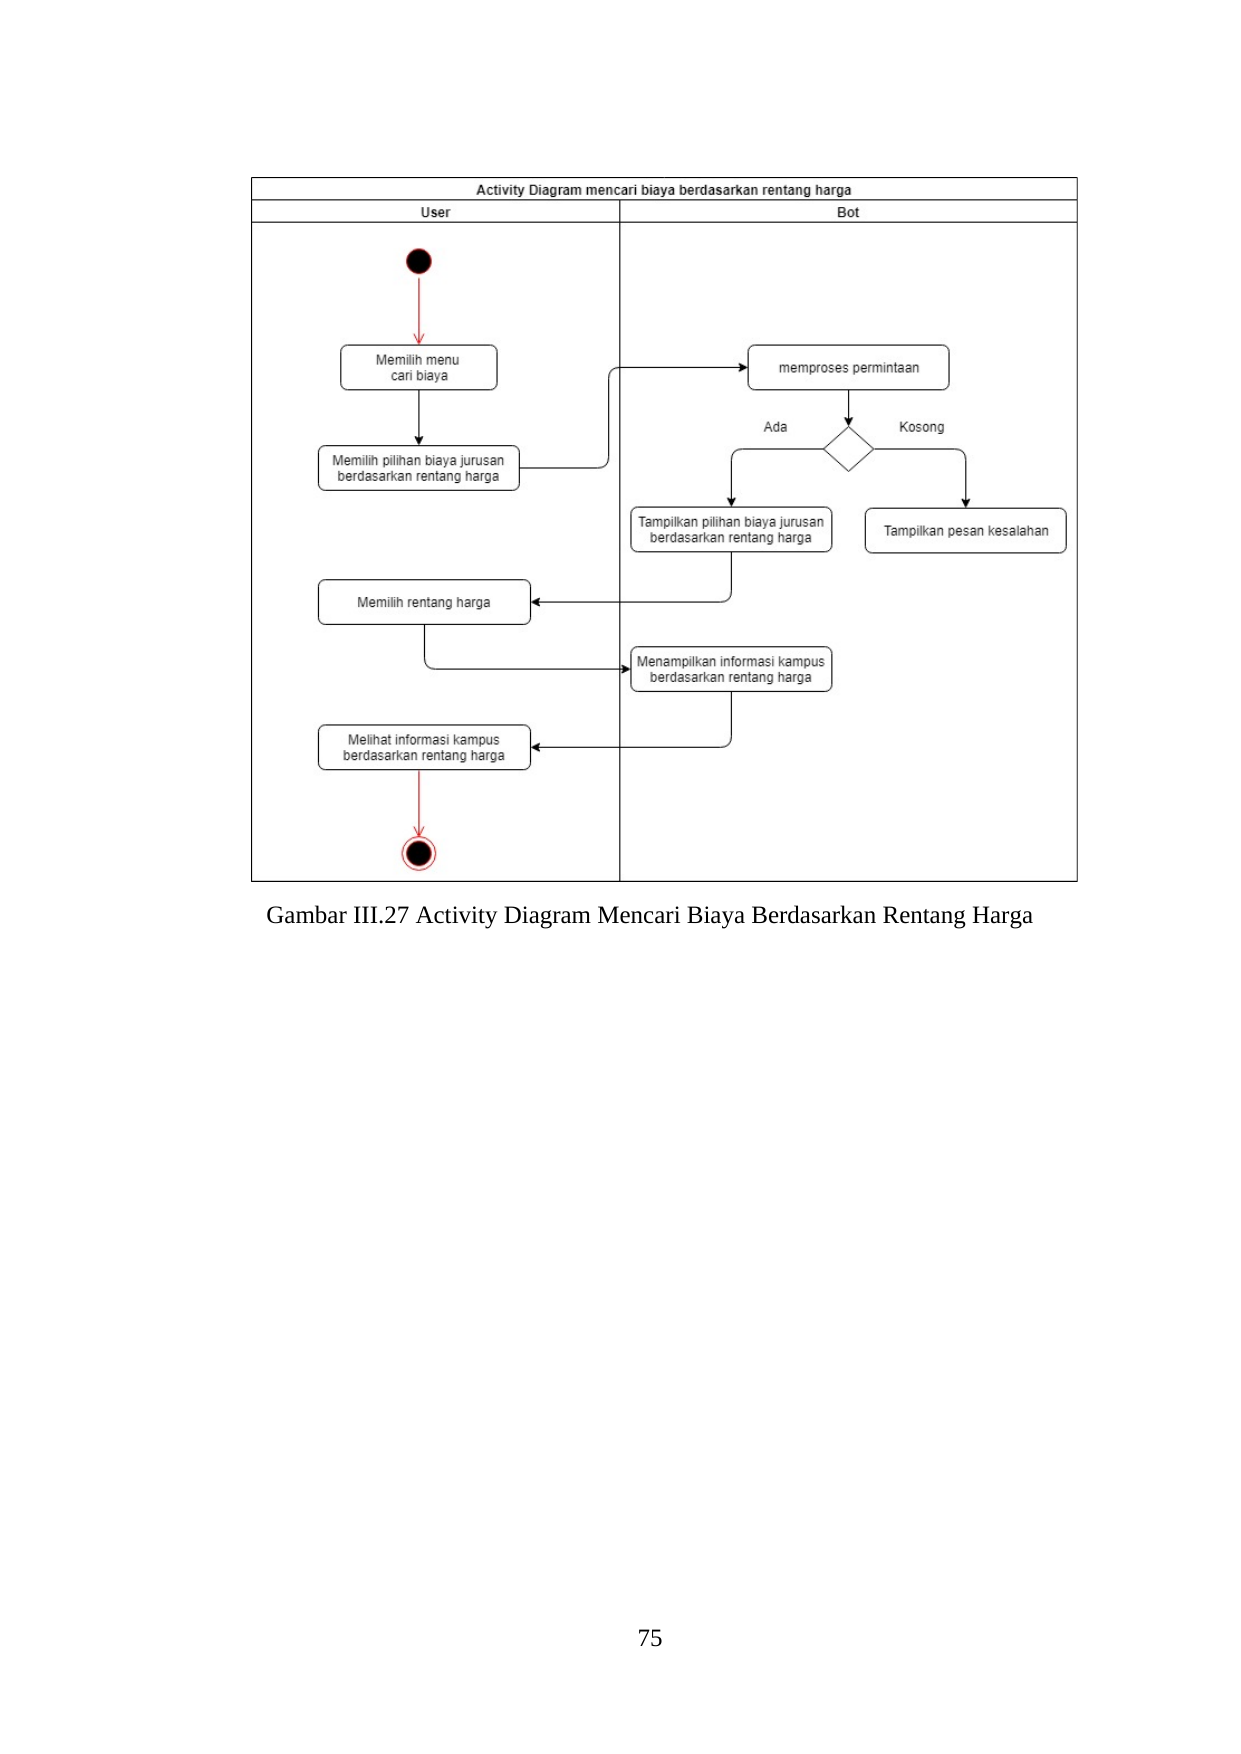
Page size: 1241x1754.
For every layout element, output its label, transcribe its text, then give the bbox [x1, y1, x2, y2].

picture [251, 177, 1078, 882]
text Gambar III.27 Activity Diagram Mencari Biaya Berdasarkan Rentang Harga [236, 900, 1063, 929]
